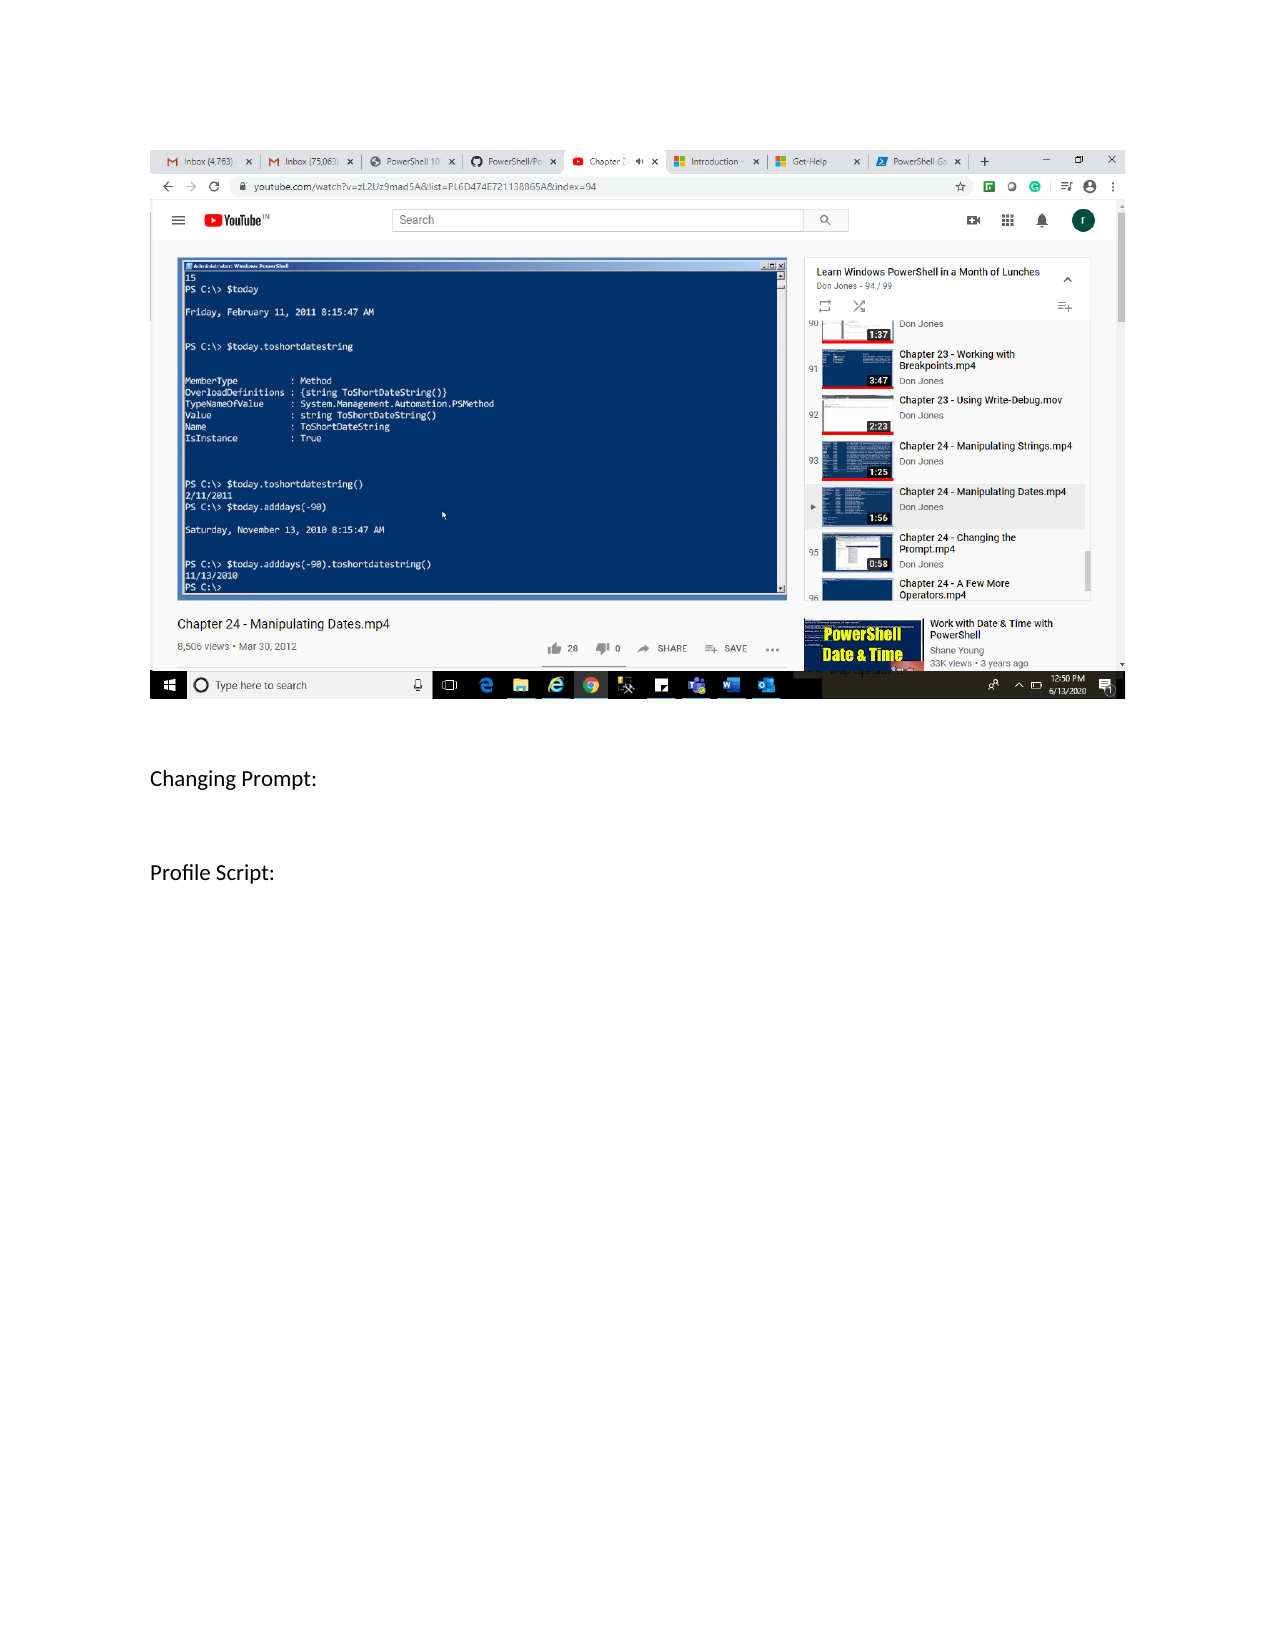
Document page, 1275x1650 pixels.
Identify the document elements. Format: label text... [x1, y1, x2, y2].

picture [150, 150, 1125, 699]
text Profile Script: [150, 858, 1125, 886]
text Changing Prompt: [150, 764, 1125, 792]
